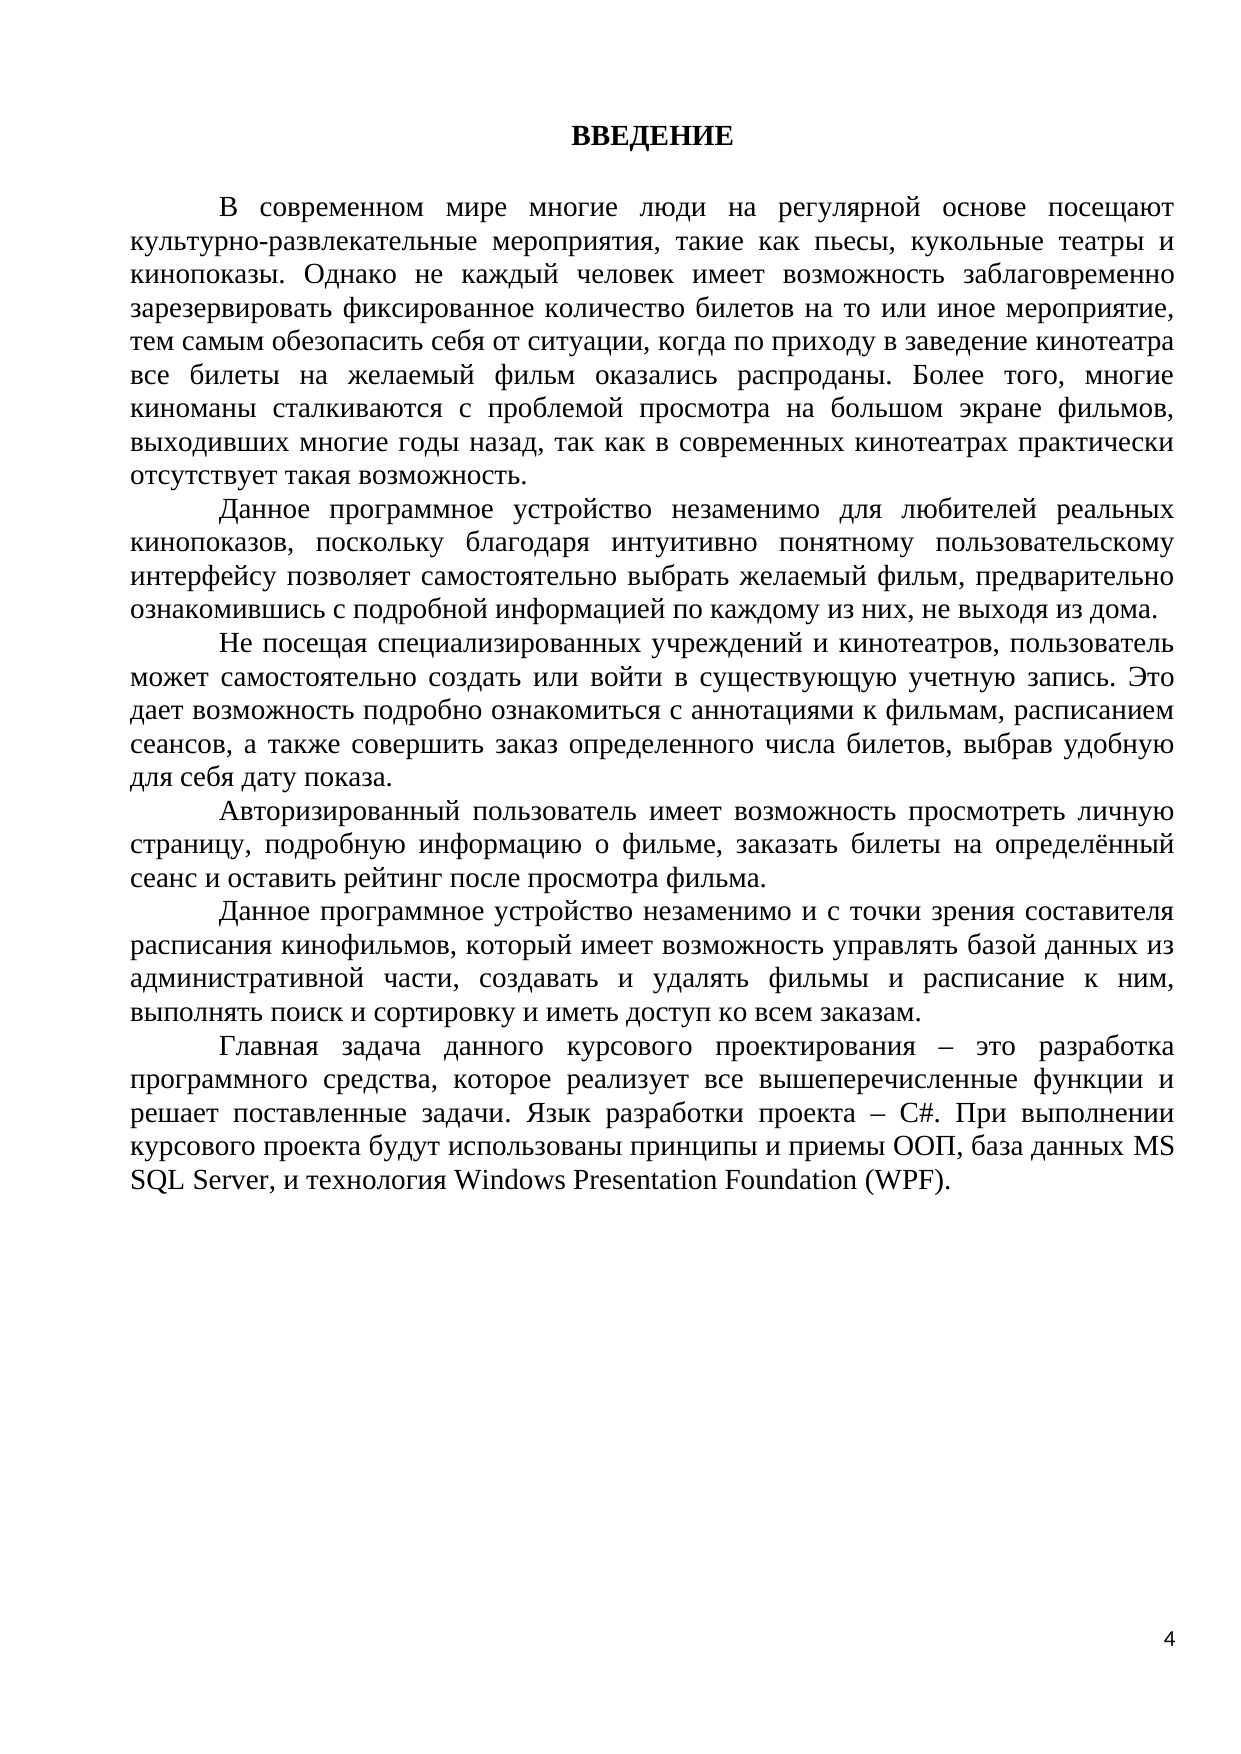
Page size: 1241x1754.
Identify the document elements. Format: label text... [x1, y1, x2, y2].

subtitle ВВЕДЕНИЕ [130, 118, 1175, 152]
text Авторизированный пользователь имеет возможность просмотреть личную страницу, подробную информацию о фильме, заказать билеты на определённый сеанс и оставить рейтинг после просмотра фильма. [130, 793, 1175, 893]
text Не посещая специализированных учреждений и кинотеатров, пользователь может самостоятельно создать или войти в существующую учетную запись. Это дает возможность подробно ознакомиться с аннотациями к фильмам, расписанием сеансов, а также совершить заказ определенного числа билетов, выбрав удобную для себя дату показа. [130, 625, 1175, 793]
text Данное программное устройство незаменимо и с точки зрения составителя расписания кинофильмов, который имеет возможность управлять базой данных из административной части, создавать и удалять фильмы и расписание к ним, выполнять поиск и сортировку и иметь доступ ко всем заказам. [130, 893, 1175, 1028]
text Главная задача данного курсового проектирования – это разработка программного средства, которое реализует все вышеперечисленные функции и решает поставленные задачи. Язык разработки проекта – C#. При выполнении курсового проекта будут использованы принципы и приемы ООП, база данных MS SQL Server, и технология Windows Presentation Foundation (WPF). [130, 1028, 1175, 1195]
text В современном мире многие люди на регулярной основе посещают культурно-развлекательные мероприятия, такие как пьесы, кукольные театры и кинопоказы. Однако не каждый человек имеет возможность заблаговременно зарезервировать фиксированное количество билетов на то или иное мероприятие, тем самым обезопасить себя от ситуации, когда по приходу в заведение кинотеатра все билеты на желаемый фильм оказались распроданы. Более того, многие киноманы сталкиваются с проблемой просмотра на большом экране фильмов, выходивших многие годы назад, так как в современных кинотеатрах практически отсутствует такая возможность. [130, 189, 1175, 491]
text Данное программное устройство незаменимо для любителей реальных кинопоказов, поскольку благодаря интуитивно понятному пользовательскому интерфейсу позволяет самостоятельно выбрать желаемый фильм, предварительно ознакомившись с подробной информацией по каждому из них, не выходя из дома. [130, 491, 1175, 625]
